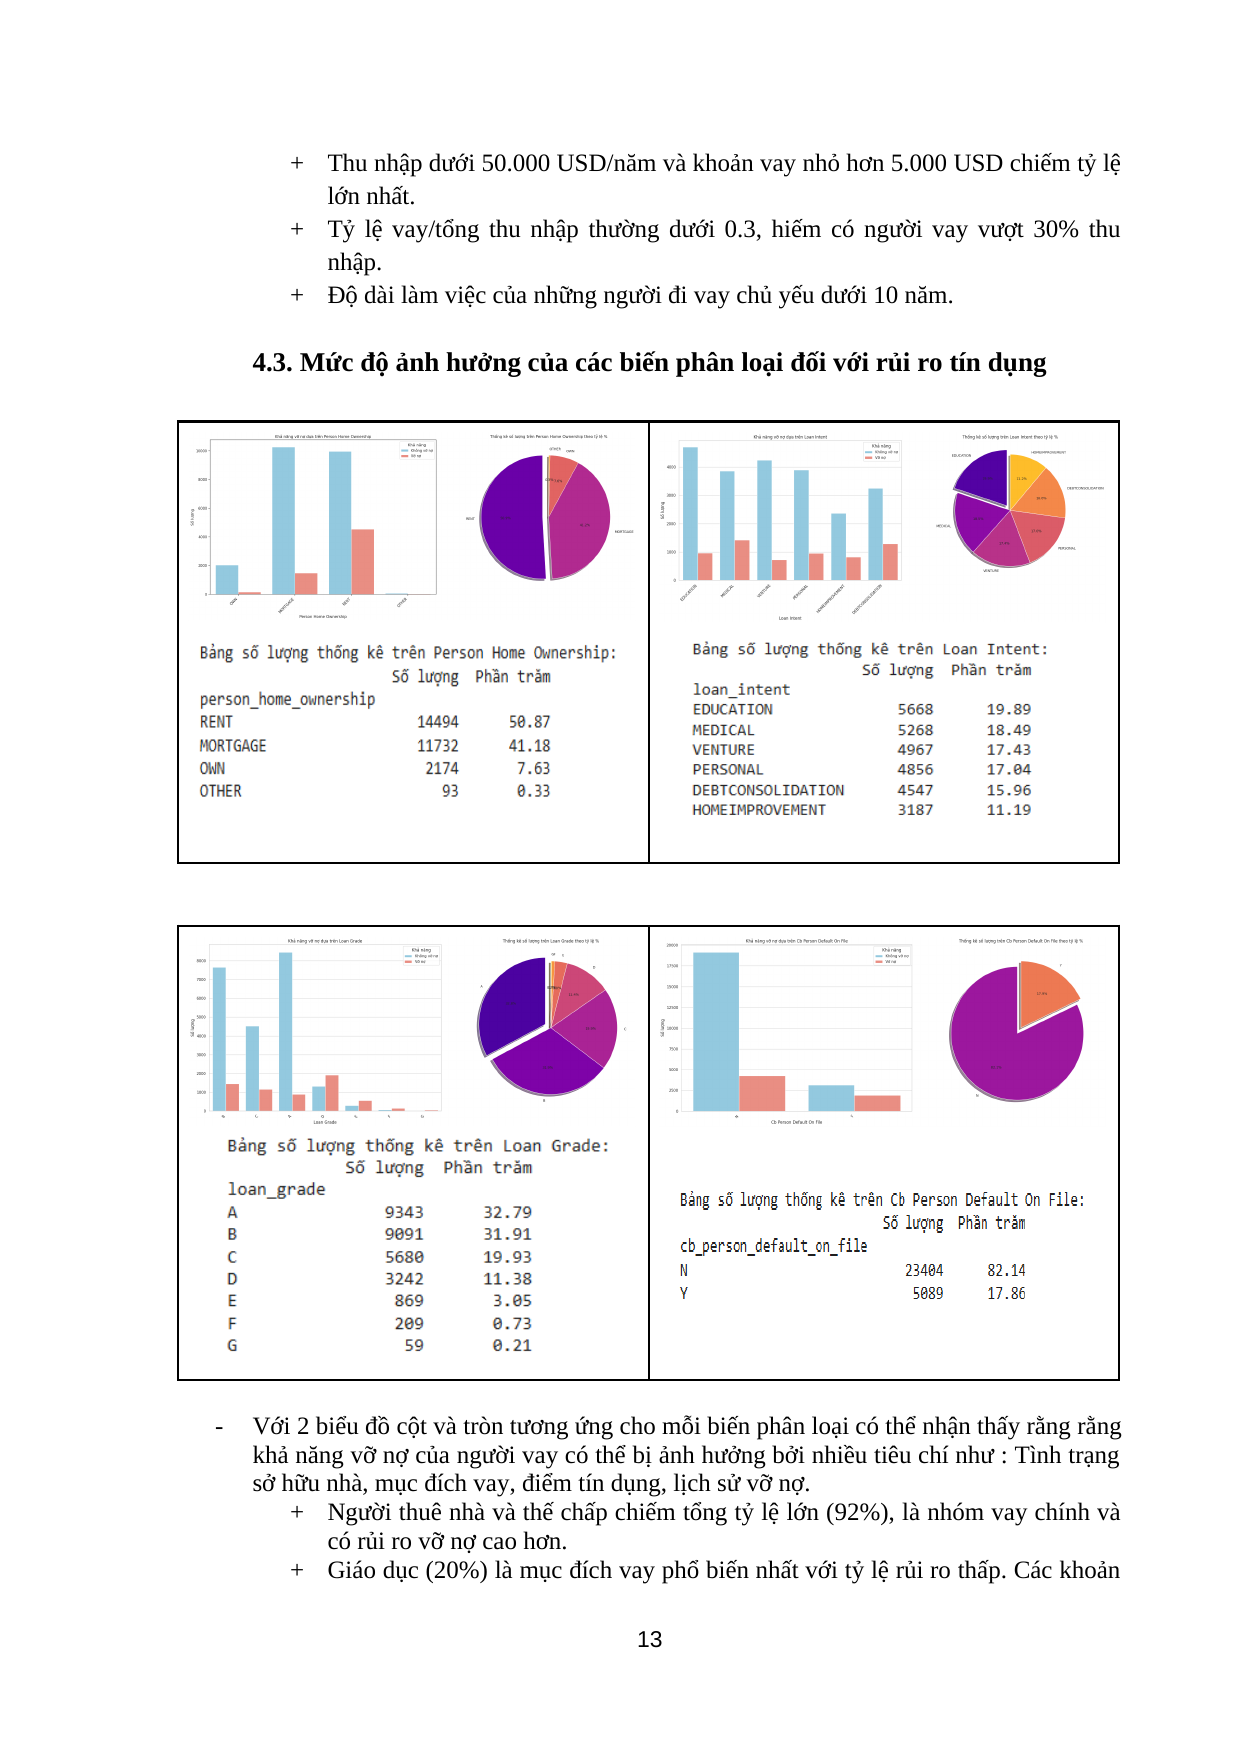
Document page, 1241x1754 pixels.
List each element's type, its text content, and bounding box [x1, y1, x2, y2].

list Người thuê nhà và thế chấp chiếm tổng tỷ lệ lớn (92%), là nhóm vay chính và có rủi ro vỡ nợ cao hơn. [290, 1497, 1122, 1555]
table_header [179, 927, 648, 1379]
picture [188, 937, 636, 1369]
table_header [179, 423, 648, 862]
picture [188, 432, 636, 842]
picture [658, 432, 1106, 852]
list Với 2 biểu đồ cột và tròn tương ứng cho mỗi biến phân loại có thể nhận thấy rằng rằng khả năng vỡ nợ của người vay có thể bị ảnh hưởng bởi nhiều tiêu chí như : Tình trạng sở hữu nhà, mục đích vay, điểm tín dụng, lịch sử vỡ nợ. [215, 1411, 1122, 1497]
subtitle 4.3. Mức độ ảnh hưởng của các biến phân loại đối với rủi ro tín dụng [177, 346, 1122, 377]
table_header [650, 927, 1118, 1379]
list Tỷ lệ vay/tổng thu nhập thường dưới 0.3, hiếm có người vay vượt 30% thu nhập. [290, 214, 1122, 276]
picture [658, 937, 1106, 1127]
picture [658, 1179, 1106, 1354]
list Độ dài làm việc của những người đi vay chủ yếu dưới 10 năm. [290, 280, 1122, 308]
list Thu nhập dưới 50.000 USD/năm và khoản vay nhỏ hơn 5.000 USD chiếm tỷ lệ lớn nhất. [290, 148, 1122, 209]
table_header [650, 423, 1118, 862]
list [290, 1555, 1122, 1583]
